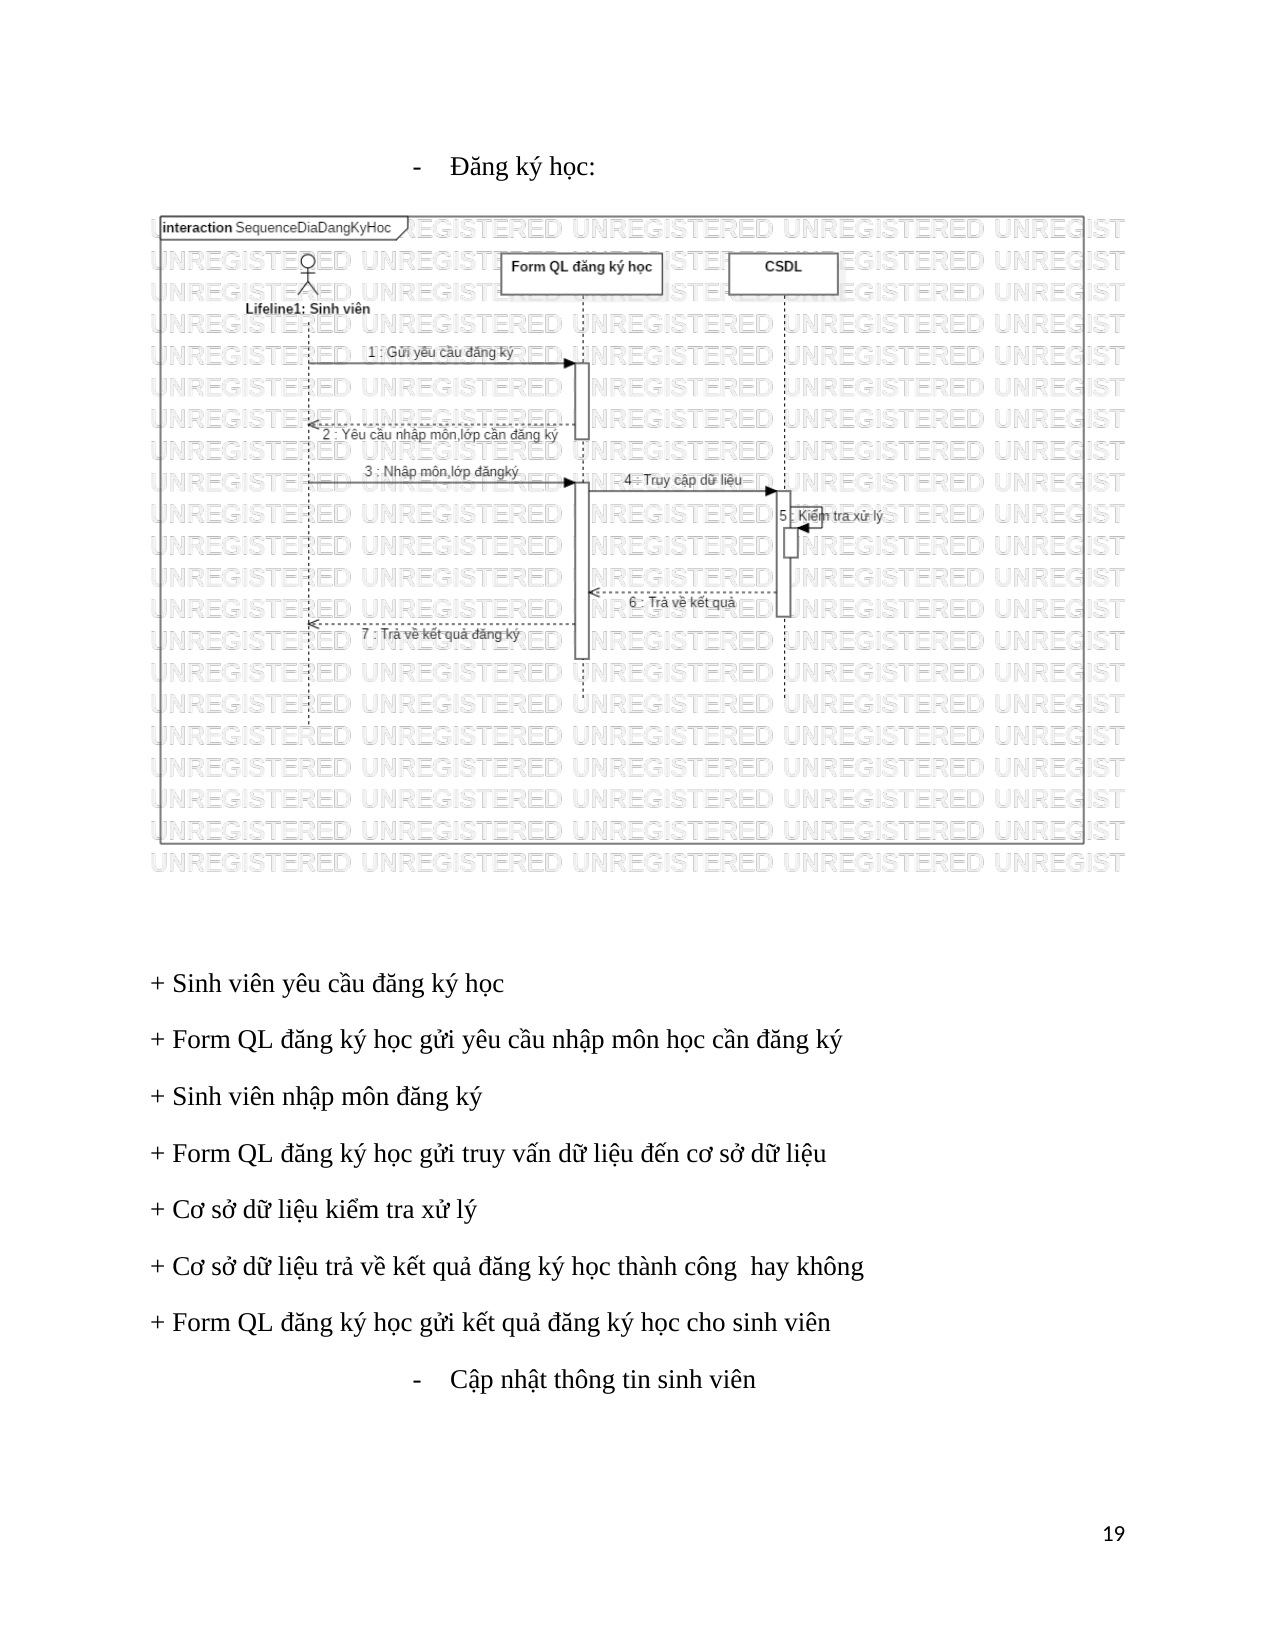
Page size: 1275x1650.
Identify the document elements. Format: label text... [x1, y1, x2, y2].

text + Cơ sở dữ liệu trả về kết quả đăng ký học thành công hay không [150, 1250, 1125, 1281]
text + Sinh viên nhập môn đăng ký [150, 1080, 1125, 1111]
text + Form QL đăng ký học gửi kết quả đăng ký học cho sinh viên [150, 1306, 1125, 1337]
list Đăng ký học: [412, 150, 1125, 181]
list Cập nhật thông tin sinh viên [412, 1363, 1125, 1394]
text + Form QL đăng ký học gửi yêu cầu nhập môn học cần đăng ký [150, 1023, 1125, 1055]
picture [150, 206, 1125, 886]
text + Sinh viên yêu cầu đăng ký học [150, 967, 1125, 998]
text + Cơ sở dữ liệu kiểm tra xử lý [150, 1193, 1125, 1224]
text + Form QL đăng ký học gửi truy vấn dữ liệu đến cơ sở dữ liệu [150, 1137, 1125, 1168]
